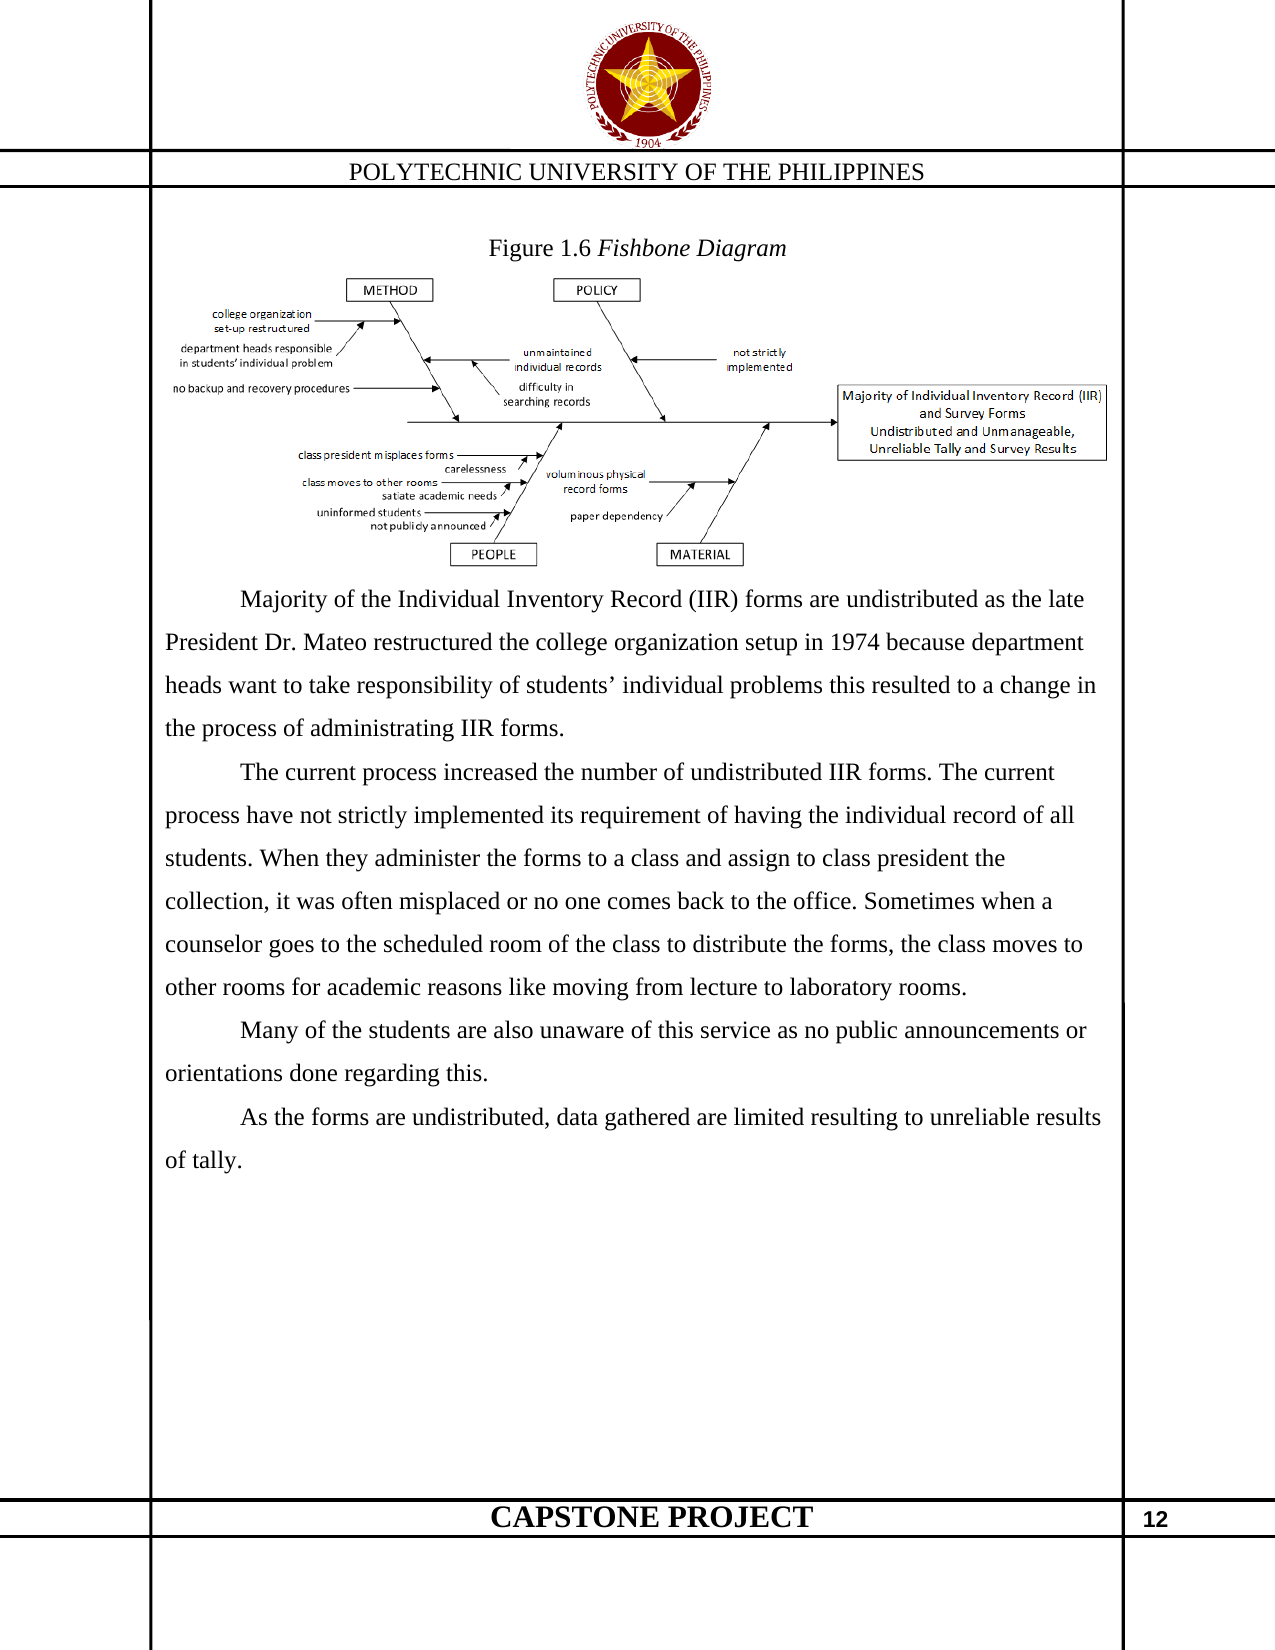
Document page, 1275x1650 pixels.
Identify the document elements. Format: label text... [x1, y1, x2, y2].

text As the forms are undistributed, data gathered are limited resulting to unreliable results of tally. [165, 1102, 1110, 1173]
text Majority of the Individual Inventory Record (IIR) forms are undistributed as the late President Dr. Mateo restructured the college organization setup in 1974 because department heads want to take responsibility of students’ individual problems this resulted to a change in the process of administrating IIR forms. [165, 584, 1110, 742]
text Many of the students are also unaware of this service as no public announcements or orientations done regarding this. [165, 1015, 1110, 1087]
text Figure 1.6 Fishbone Diagram [165, 233, 1110, 262]
text The current process increased the number of undistributed IIR forms. The current process have not strictly implemented its requirement of having the individual record of all students. When they administer the forms to a class and assign to class president the collection, it was often misplaced or no one comes back to the office. Sometimes when a counselor goes to the scheduled room of the class to distribute the forms, the class moves to other rooms for academic reasons like moving from lecture to laboratory rooms. [165, 757, 1110, 1001]
picture [583, 20, 712, 149]
picture [165, 276, 1111, 571]
